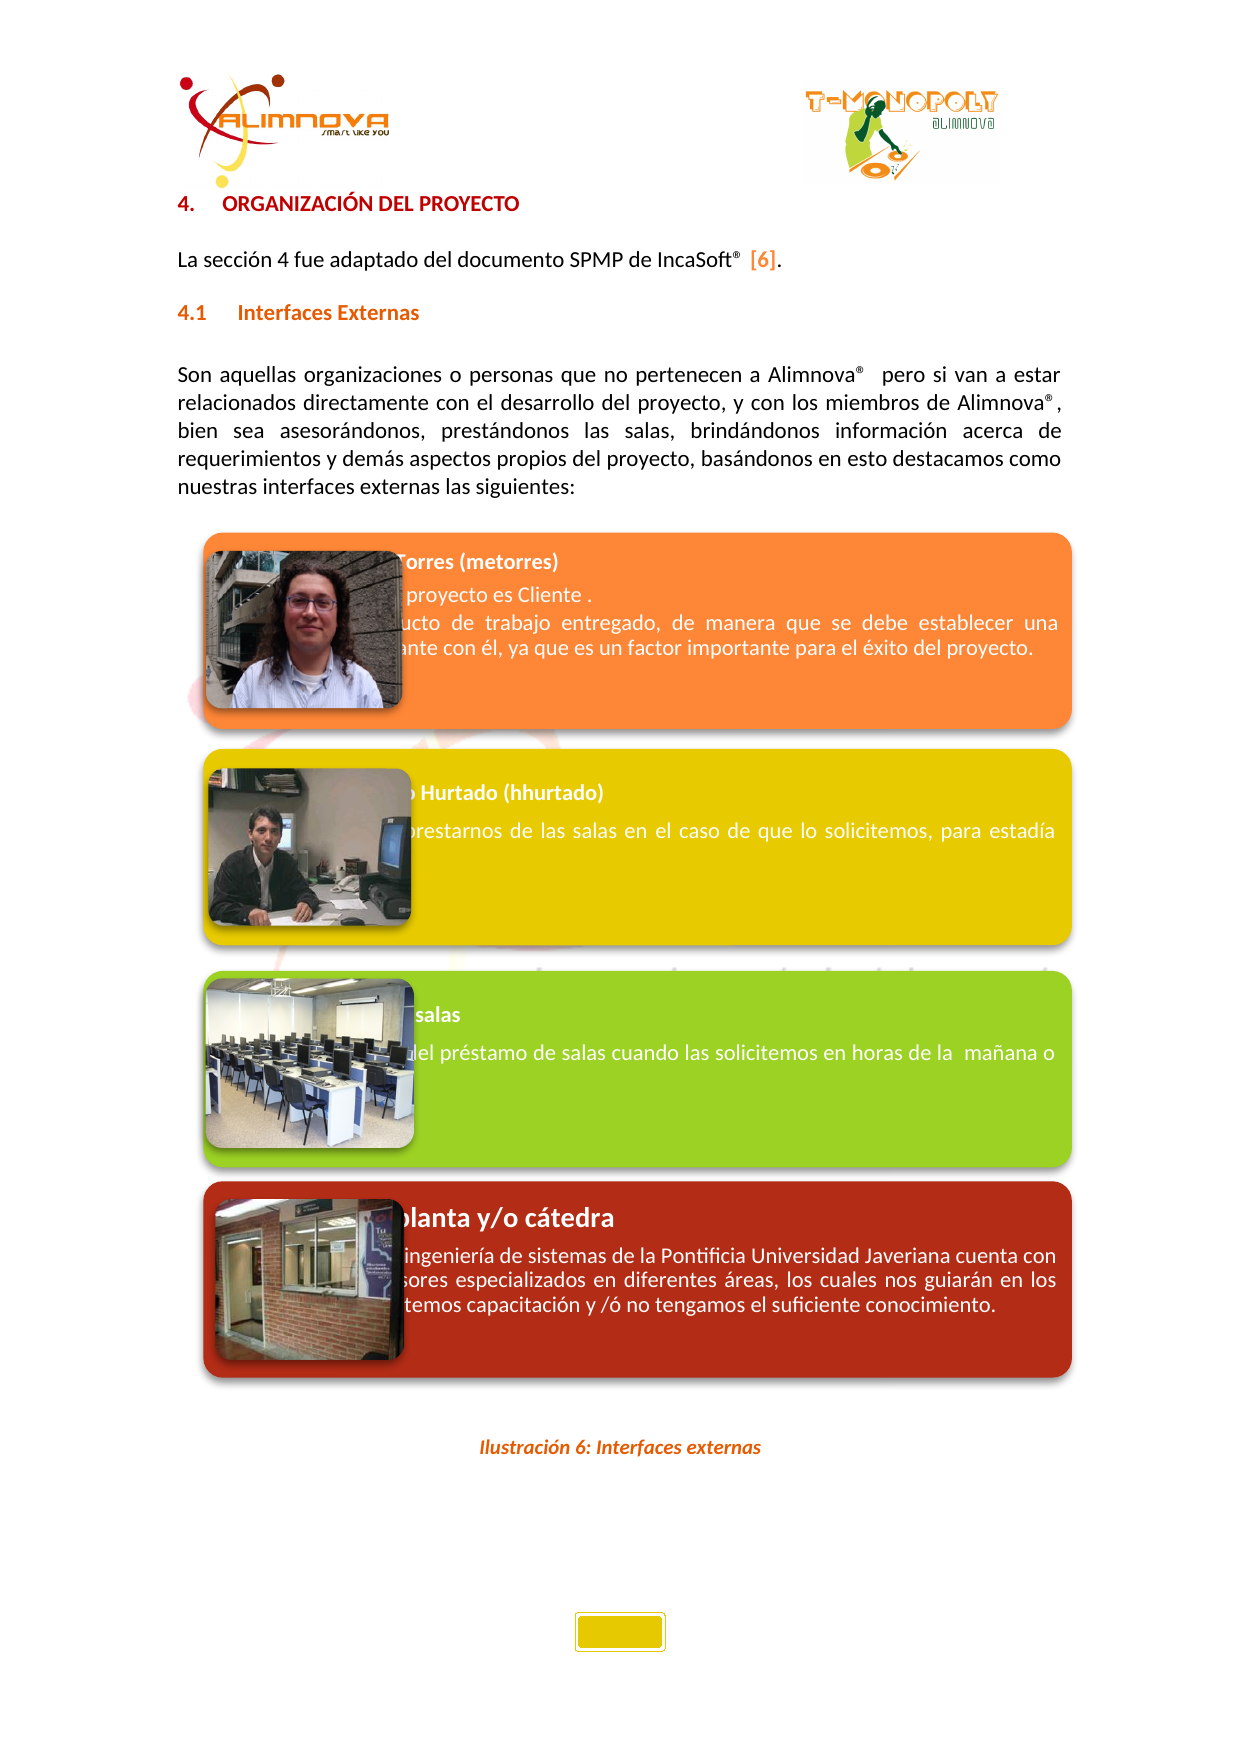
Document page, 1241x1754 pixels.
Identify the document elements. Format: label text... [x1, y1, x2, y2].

picture [215, 1199, 405, 1360]
picture [208, 768, 412, 926]
picture [802, 79, 1002, 184]
subtitle Interfaces Externas [177, 298, 1063, 326]
picture [205, 978, 414, 1148]
text Ilustración 6: Interfaces externas [177, 1434, 1063, 1460]
text Son aquellas organizaciones o personas que no pertenecen a Alimnova® pero si van a estar relacionados directamente con el desarrollo del proyecto, y con los miembros de Alimnova®, bien sea asesorándonos, prestándonos las salas, brindándonos información acerca de requerimientos y demás aspectos propios del proyecto, basándonos en esto destacamos como nuestras interfaces externas las siguientes: [177, 360, 1063, 500]
subtitle ORGANIZACIÓN DEL PROYECTO [177, 189, 1063, 217]
picture [206, 550, 403, 709]
picture [177, 73, 389, 189]
